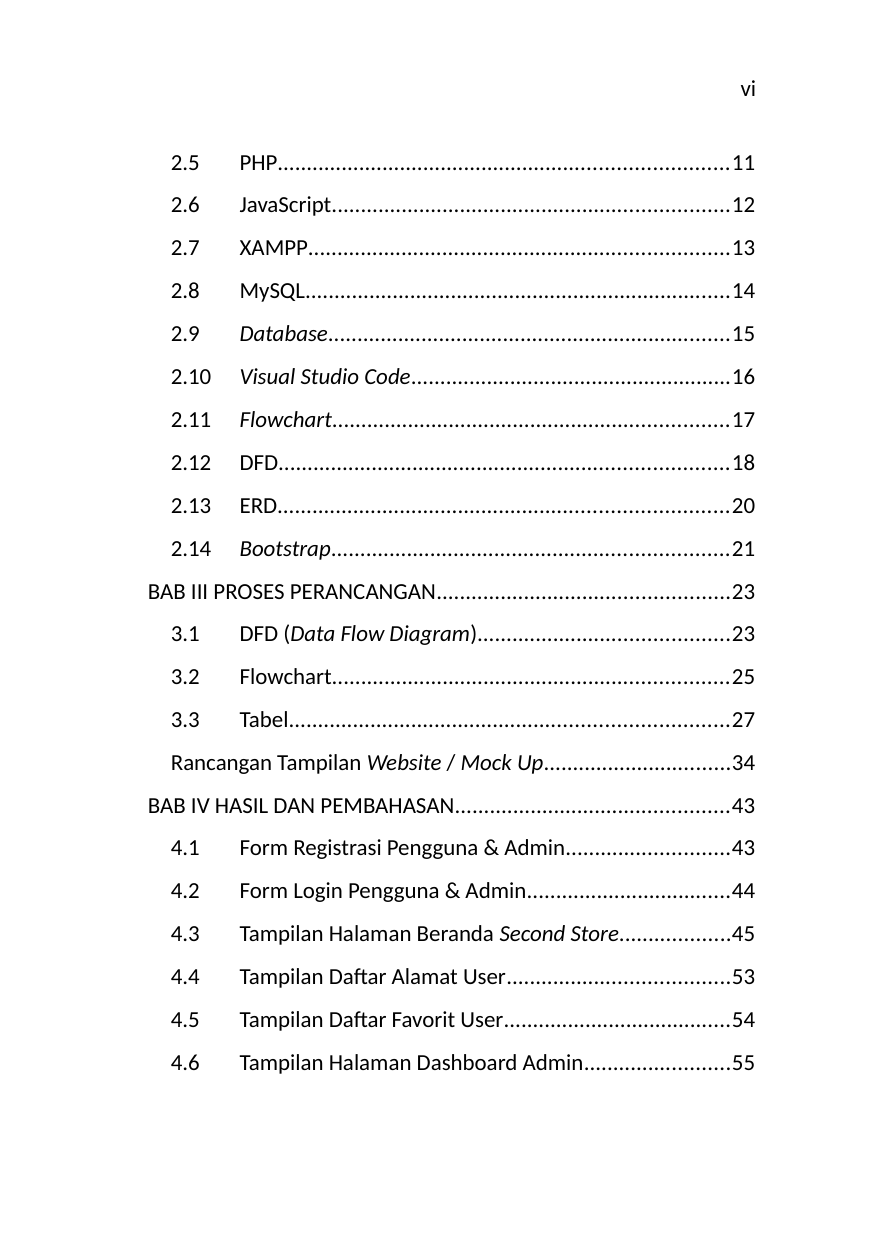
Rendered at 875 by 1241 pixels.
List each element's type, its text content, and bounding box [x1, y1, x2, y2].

text 4.6 Tampilan Halaman Dashboard Admin 55 [171, 1048, 756, 1076]
text 2.7 XAMPP 13 [171, 233, 756, 262]
text 4.5 Tampilan Daftar Favorit User 54 [171, 1005, 756, 1033]
text 4.1 Form Registrasi Pengguna & Admin 43 [171, 833, 756, 861]
text 3.3 Tabel 27 [171, 705, 756, 733]
text 2.13 ERD 20 [171, 491, 756, 519]
text 4.2 Form Login Pengguna & Admin 44 [171, 876, 756, 904]
text 4.3 Tampilan Halaman Beranda Second Store 45 [171, 919, 756, 947]
text Rancangan Tampilan Website / Mock Up 34 [171, 748, 756, 776]
text BAB IV HASIL DAN PEMBAHASAN 43 [148, 791, 756, 819]
text 3.2 Flowchart 25 [171, 662, 756, 690]
text 4.4 Tampilan Daftar Alamat User 53 [171, 962, 756, 990]
text 2.10 Visual Studio Code 16 [171, 362, 756, 390]
text 2.6 JavaScript 12 [171, 191, 756, 219]
text BAB III PROSES PERANCANGAN 23 [148, 577, 756, 605]
text 3.1 DFD (Data Flow Diagram) 23 [171, 619, 756, 647]
text 2.14 Bootstrap 21 [171, 534, 756, 562]
text 2.12 DFD 18 [171, 448, 756, 476]
text 2.9 Database 15 [171, 319, 756, 347]
text 2.8 MySQL 14 [171, 276, 756, 304]
text 2.5 PHP 11 [171, 148, 756, 176]
text 2.11 Flowchart 17 [171, 405, 756, 433]
